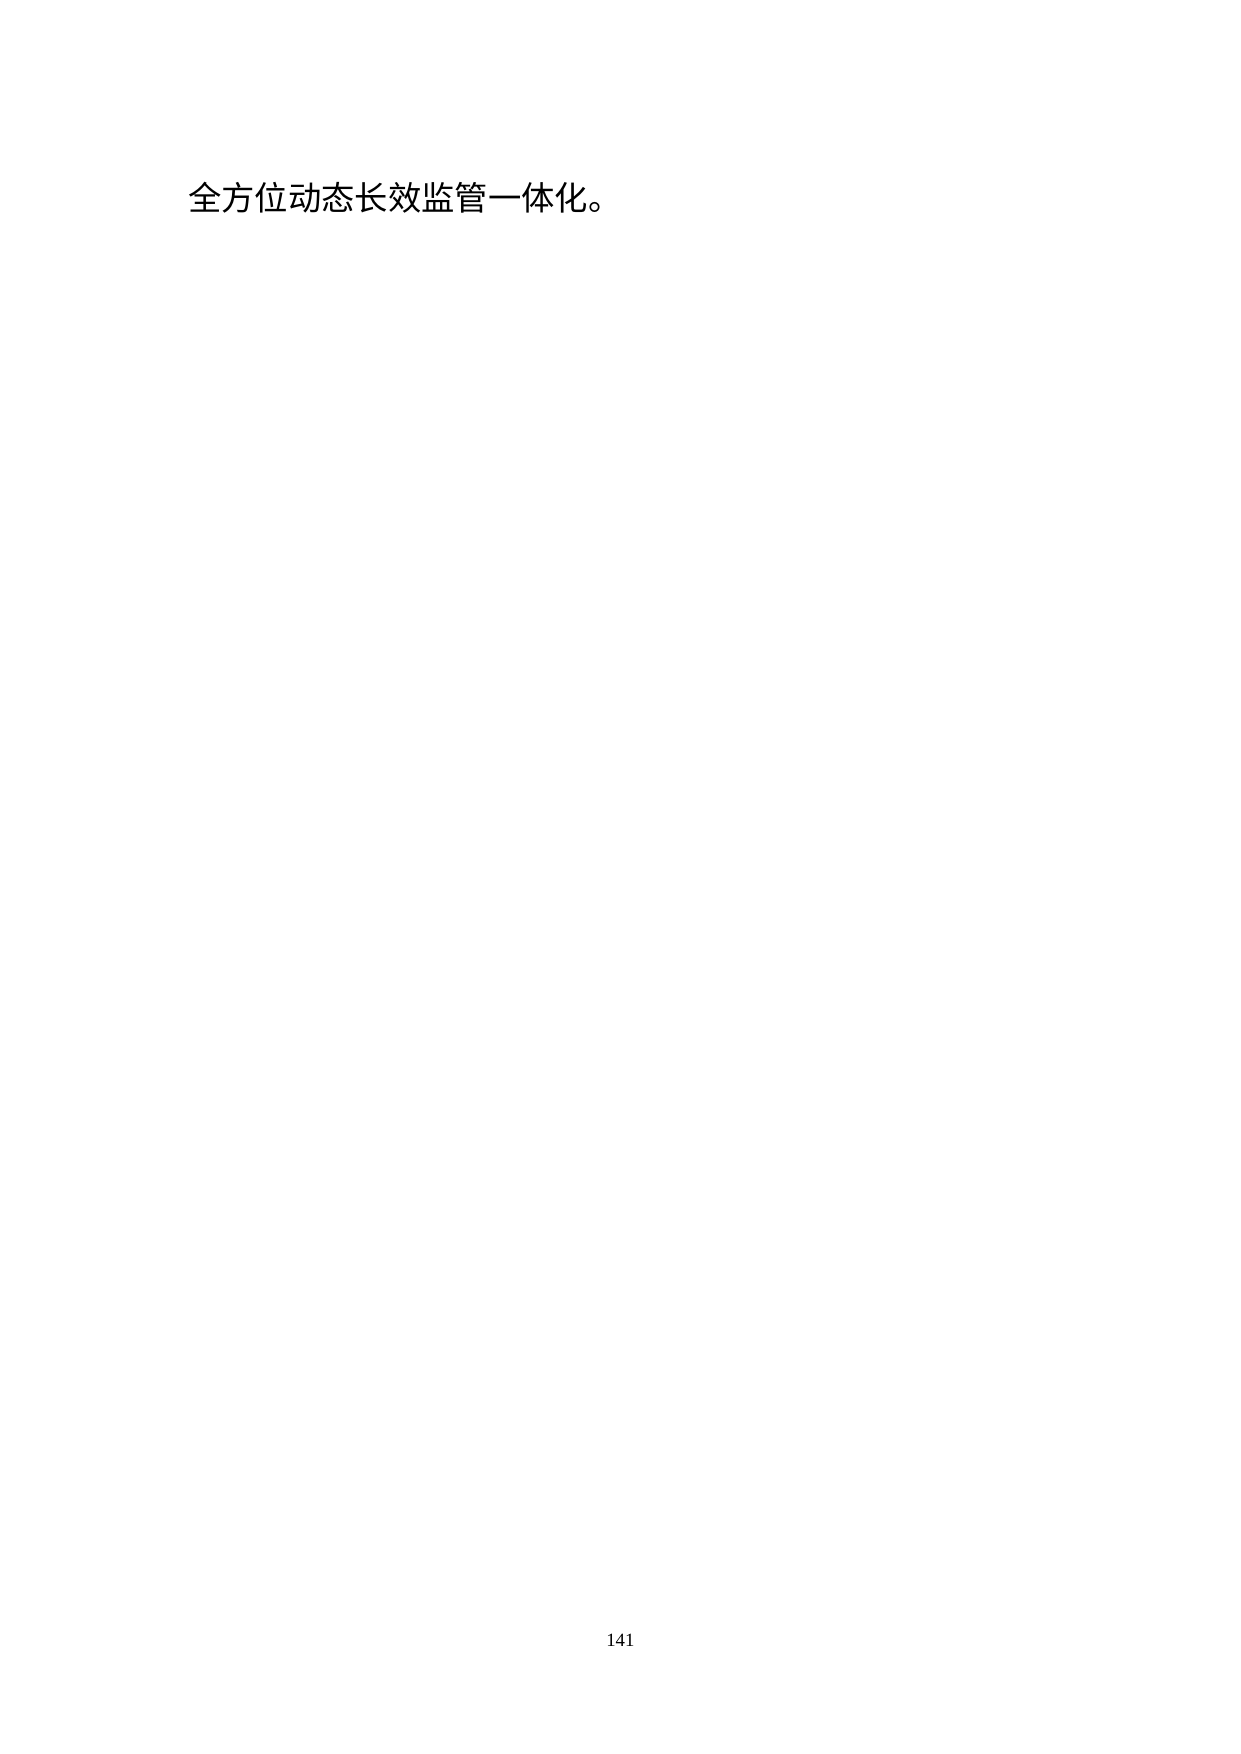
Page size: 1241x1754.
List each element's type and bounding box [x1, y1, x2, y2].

text [188, 150, 1052, 241]
